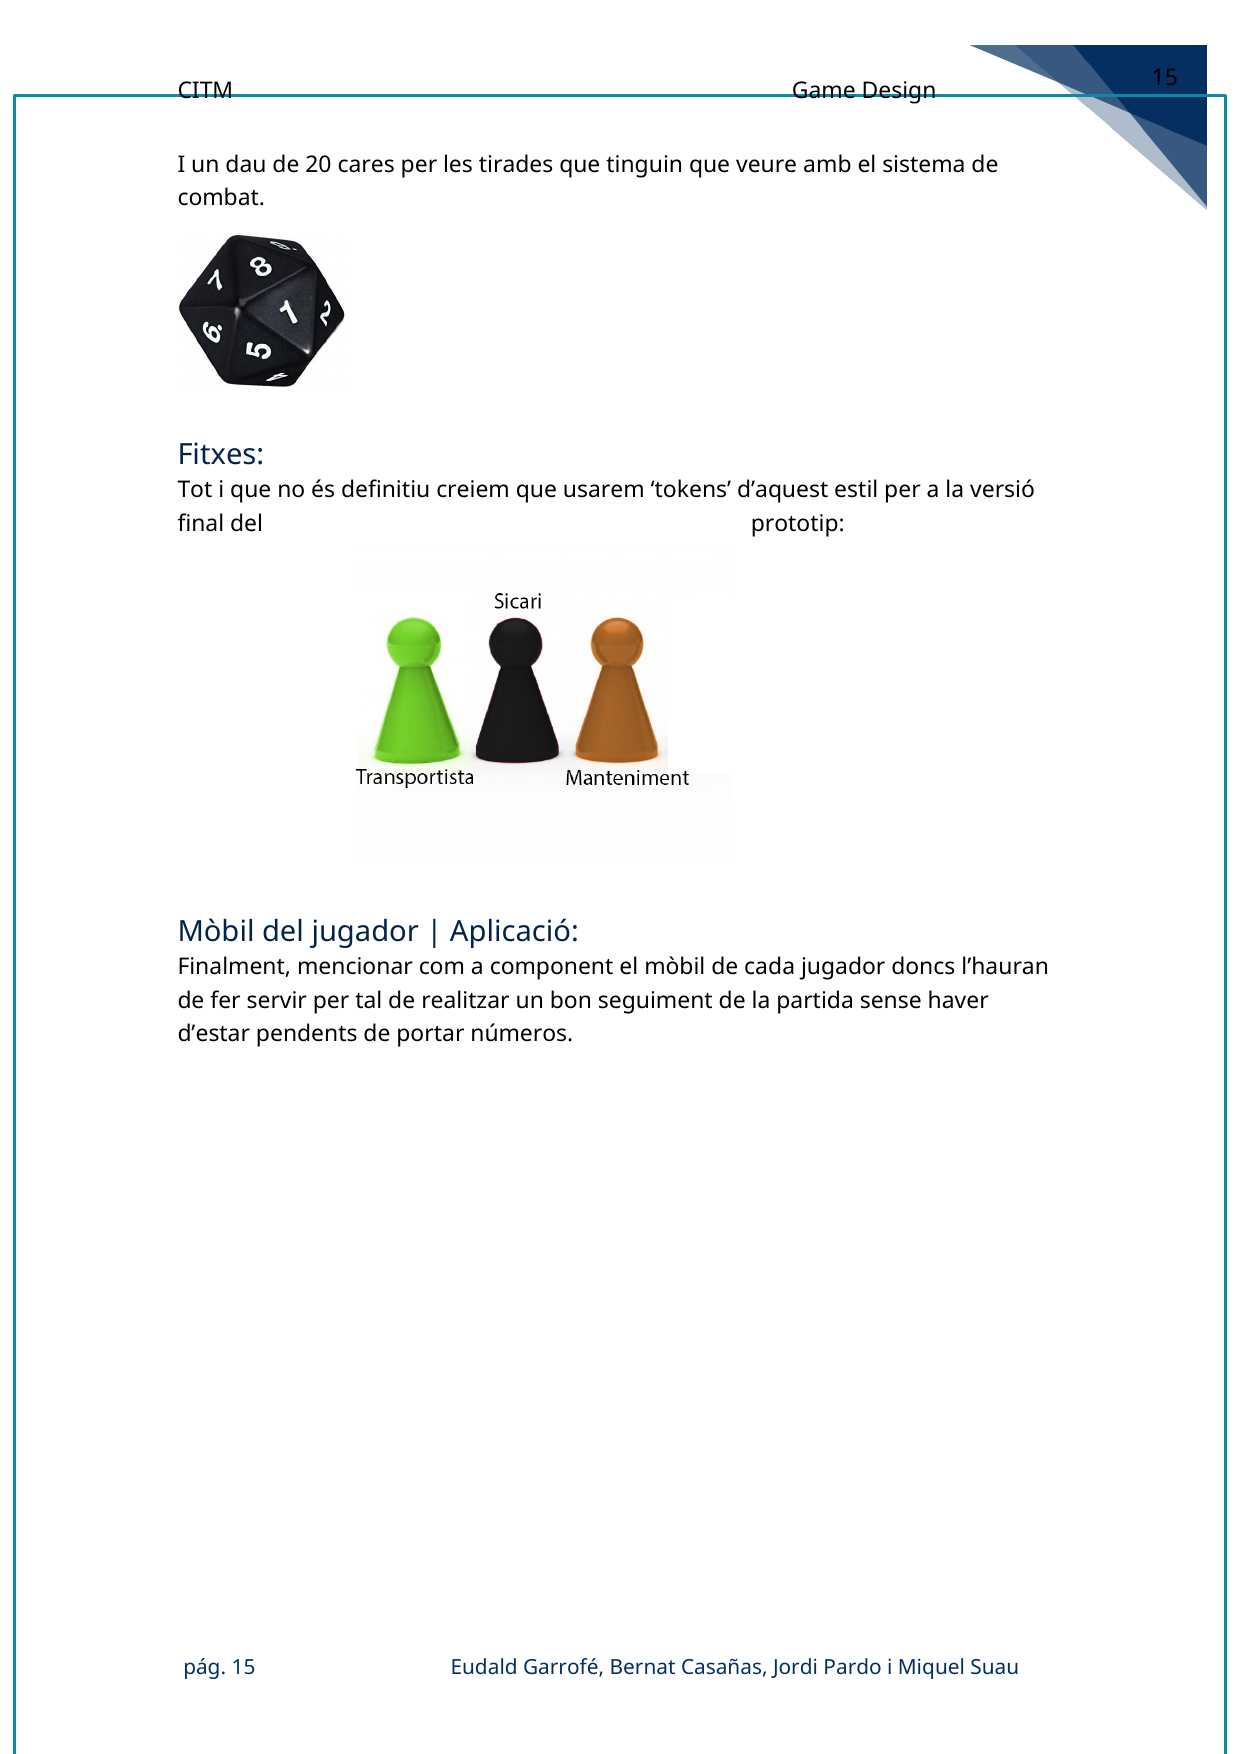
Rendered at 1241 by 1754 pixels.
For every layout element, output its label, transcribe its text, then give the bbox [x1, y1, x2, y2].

picture [968, 98, 1207, 211]
text Tot i que no és definitiu creiem que usarem ‘tokens’ d’aquest estil per a la versió final del prototip: [177, 473, 1063, 538]
text Finalment, mencionar com a component el mòbil de cada jugador doncs l’hauran de fer servir per tal de realitzar un bon seguiment de la partida sense haver d’estar pendents de portar números. [177, 950, 1063, 1049]
picture [968, 45, 1207, 93]
picture [177, 233, 346, 388]
text I un dau de 20 cares per les tirades que tinguin que veure amb el sistema de combat. [177, 148, 1063, 213]
subtitle Mòbil del jugador | Aplicació: [177, 910, 1063, 950]
subtitle Fitxes: [177, 433, 1063, 473]
picture [303, 536, 732, 858]
